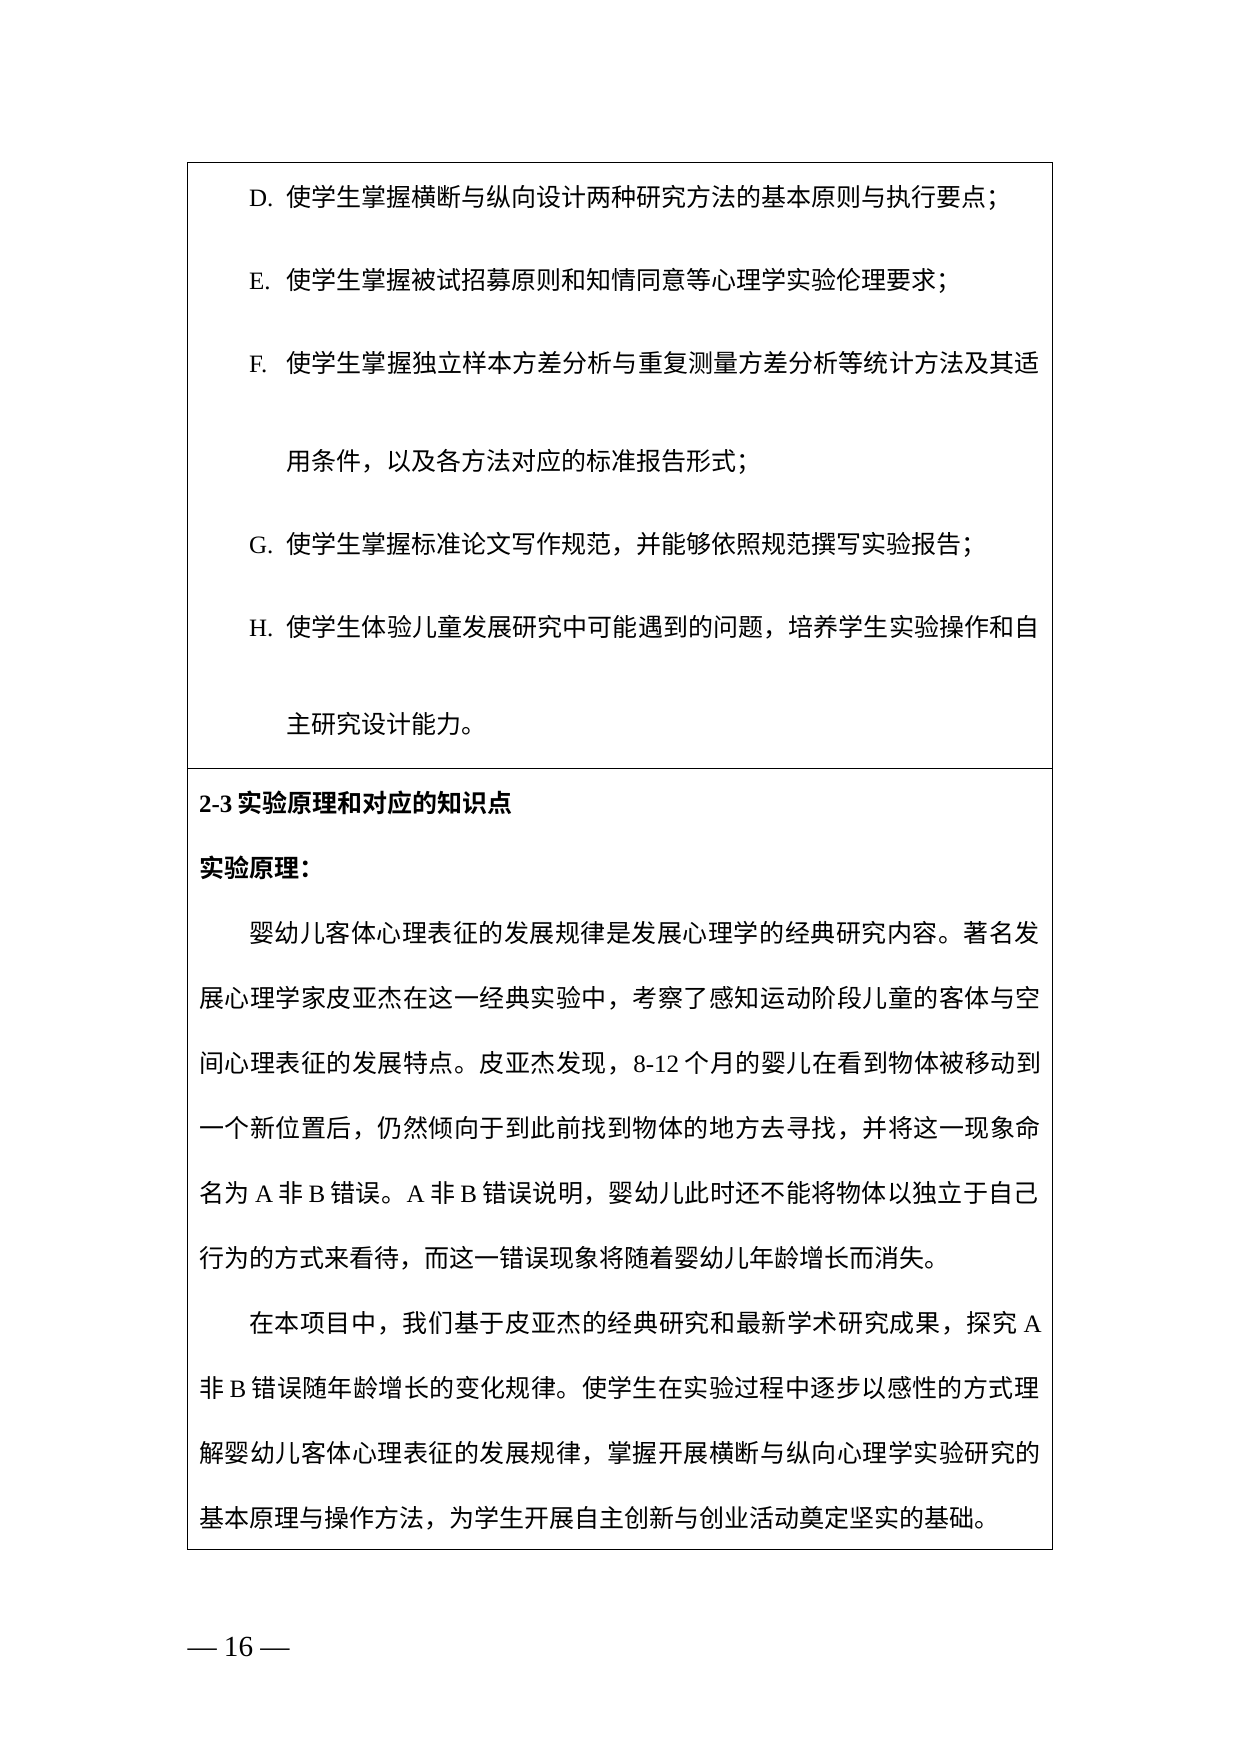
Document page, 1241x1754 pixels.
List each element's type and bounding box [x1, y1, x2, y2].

table_cell [188, 163, 1052, 768]
table_cell [188, 769, 1052, 1549]
